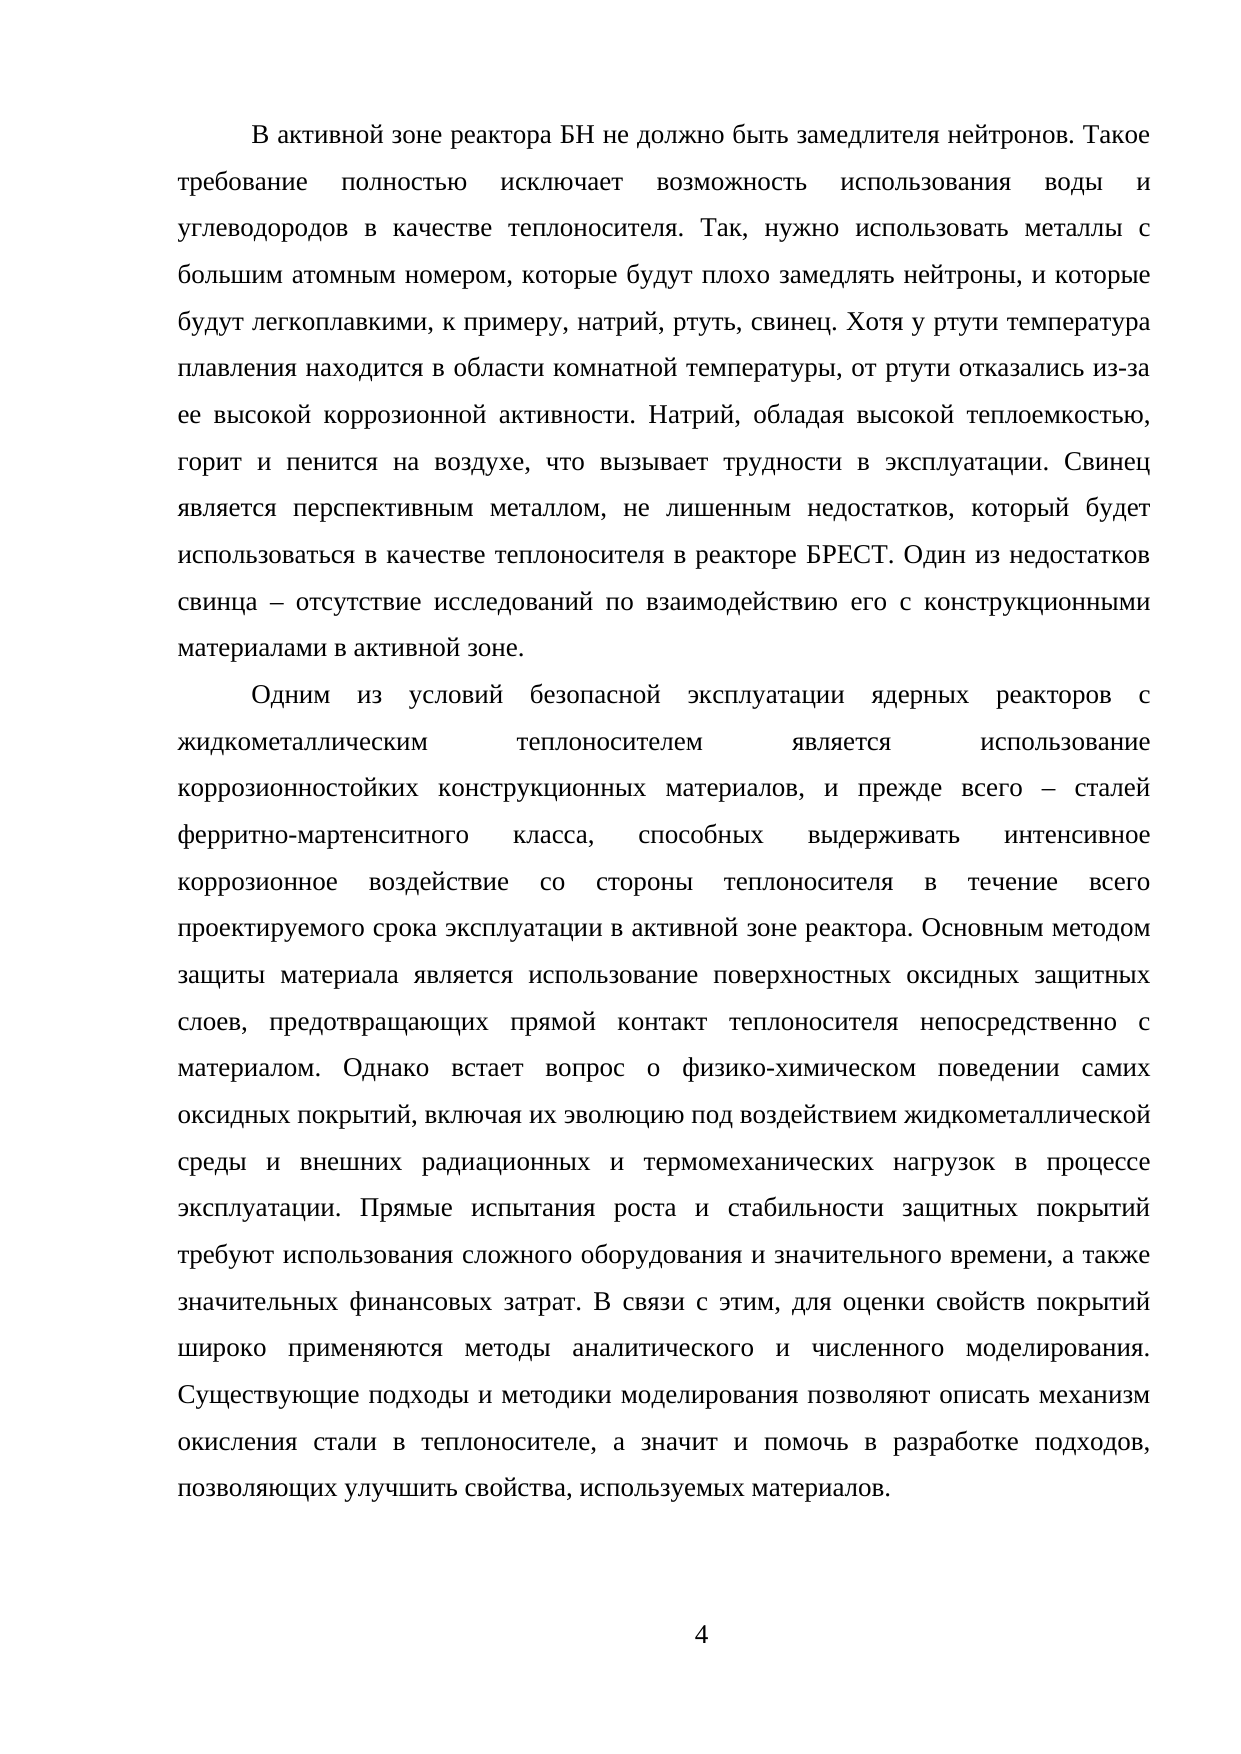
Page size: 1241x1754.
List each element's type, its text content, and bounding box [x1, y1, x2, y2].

text В активной зоне реактора БН не должно быть замедлителя нейтронов. Такое требование полностью исключает возможность использования воды и углеводородов в качестве теплоносителя. Так, нужно использовать металлы с большим атомным номером, которые будут плохо замедлять нейтроны, и которые будут легкоплавкими, к примеру, натрий, ртуть, свинец. Хотя у ртути температура плавления находится в области комнатной температуры, от ртути отказались из-за ее высокой коррозионной активности. Натрий, обладая высокой теплоемкостью, горит и пенится на воздухе, что вызывает трудности в эксплуатации. Свинец является перспективным металлом, не лишенным недостатков, который будет использоваться в качестве теплоносителя в реакторе БРЕСТ. Один из недостатков свинца – отсутствие исследований по взаимодействию его с конструкционными материалами в активной зоне. [177, 118, 1152, 663]
text Одним из условий безопасной эксплуатации ядерных реакторов с жидкометаллическим теплоносителем является использование коррозионностойких конструкционных материалов, и прежде всего – сталей ферритно-мартенситного класса, способных выдерживать интенсивное коррозионное воздействие со стороны теплоносителя в течение всего проектируемого срока эксплуатации в активной зоне реактора. Основным методом защиты материала является использование поверхностных оксидных защитных слоев, предотвращающих прямой контакт теплоносителя непосредственно с материалом. Однако встает вопрос о физико-химическом поведении самих оксидных покрытий, включая их эволюцию под воздействием жидкометаллической среды и внешних радиационных и термомеханических нагрузок в процессе эксплуатации. Прямые испытания роста и стабильности защитных покрытий требуют использования сложного оборудования и значительного времени, а также значительных финансовых затрат. В связи с этим, для оценки свойств покрытий широко применяются методы аналитического и численного моделирования. Существующие подходы и методики моделирования позволяют описать механизм окисления стали в теплоносителе, а значит и помочь в разработке подходов, позволяющих улучшить свойства, используемых материалов. [177, 678, 1152, 1503]
